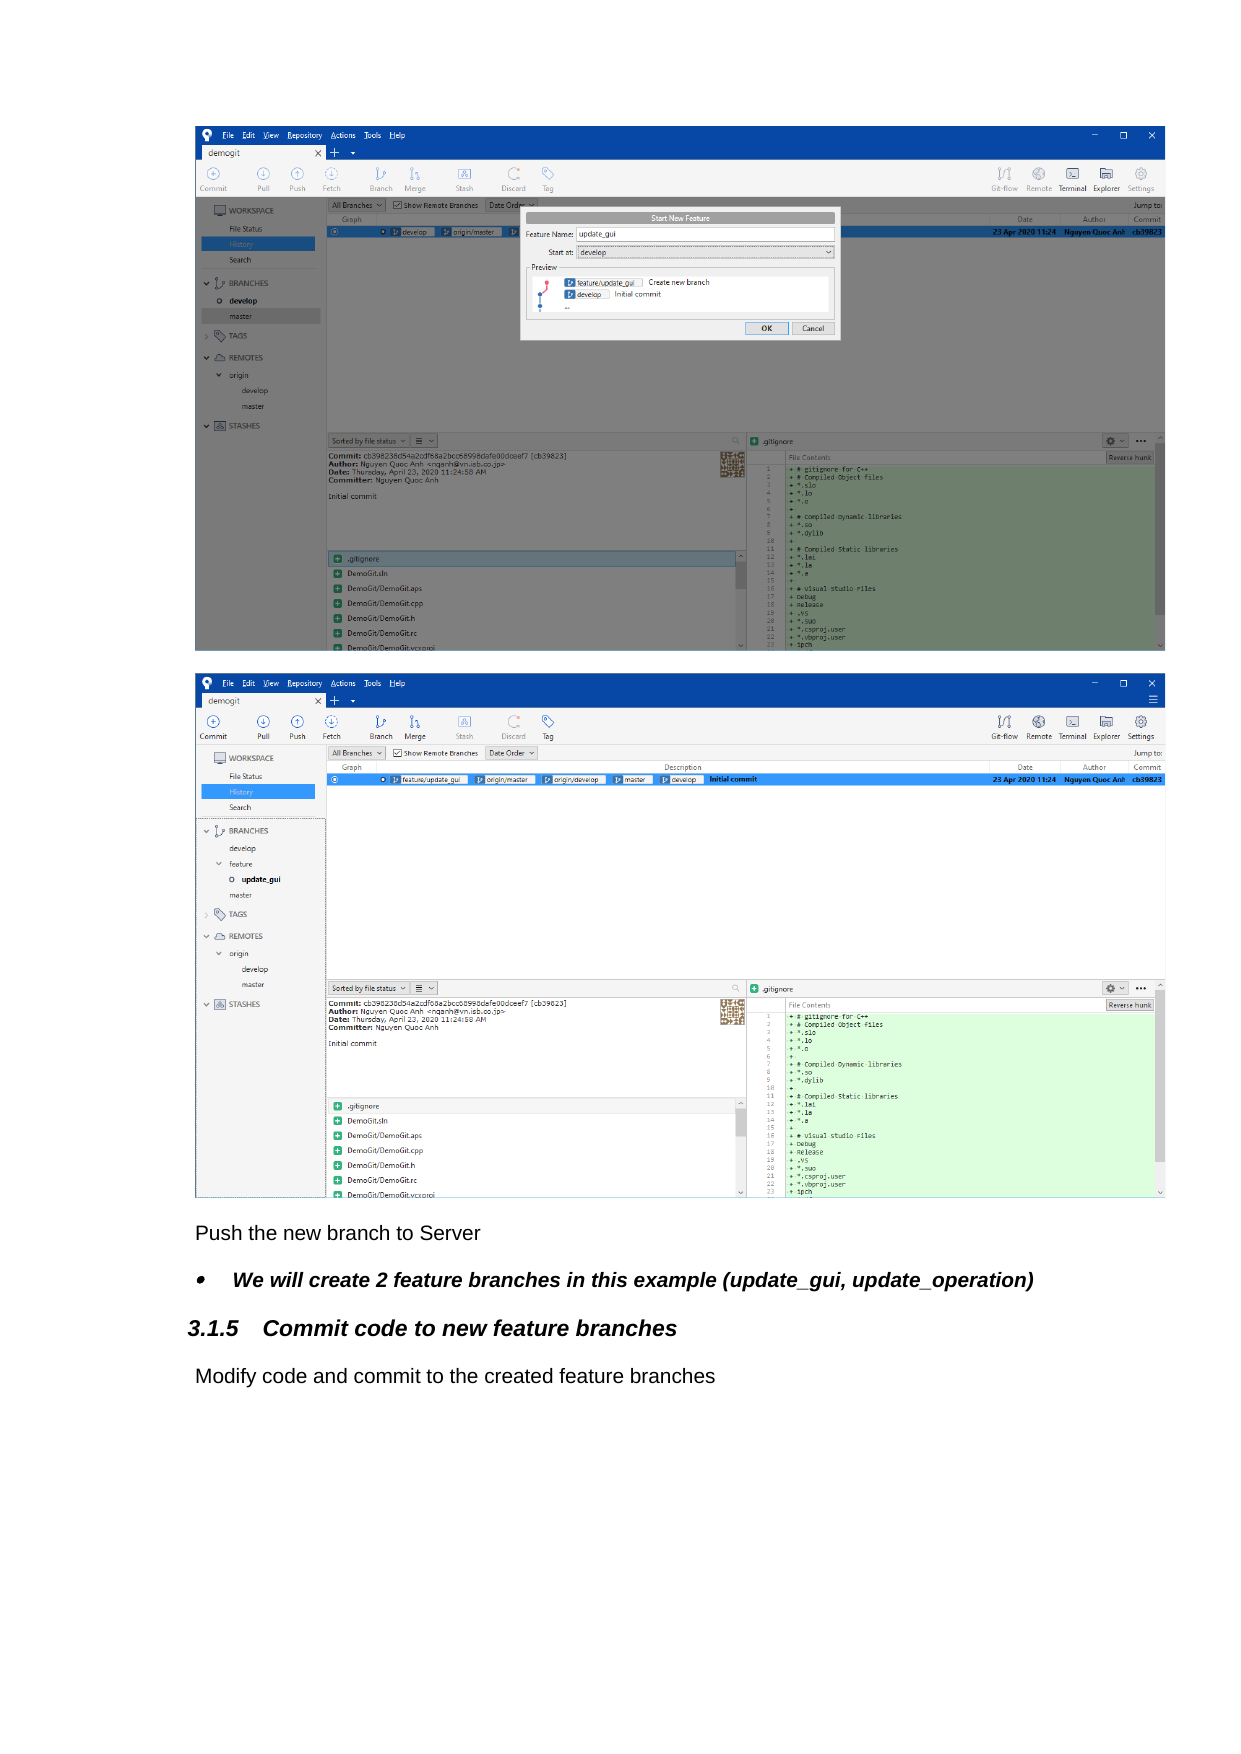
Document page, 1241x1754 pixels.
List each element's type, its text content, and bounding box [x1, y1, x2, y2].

subtitle Commit code to new feature branches [187, 1314, 1120, 1341]
picture [195, 673, 1166, 1198]
picture [195, 126, 1166, 651]
text Modify code and commit to the created feature branches [195, 1364, 1120, 1388]
text Push the new branch to Server [195, 1221, 1120, 1244]
list We will create 2 feature branches in this example (update_gui, update_operation) [195, 1267, 1120, 1292]
